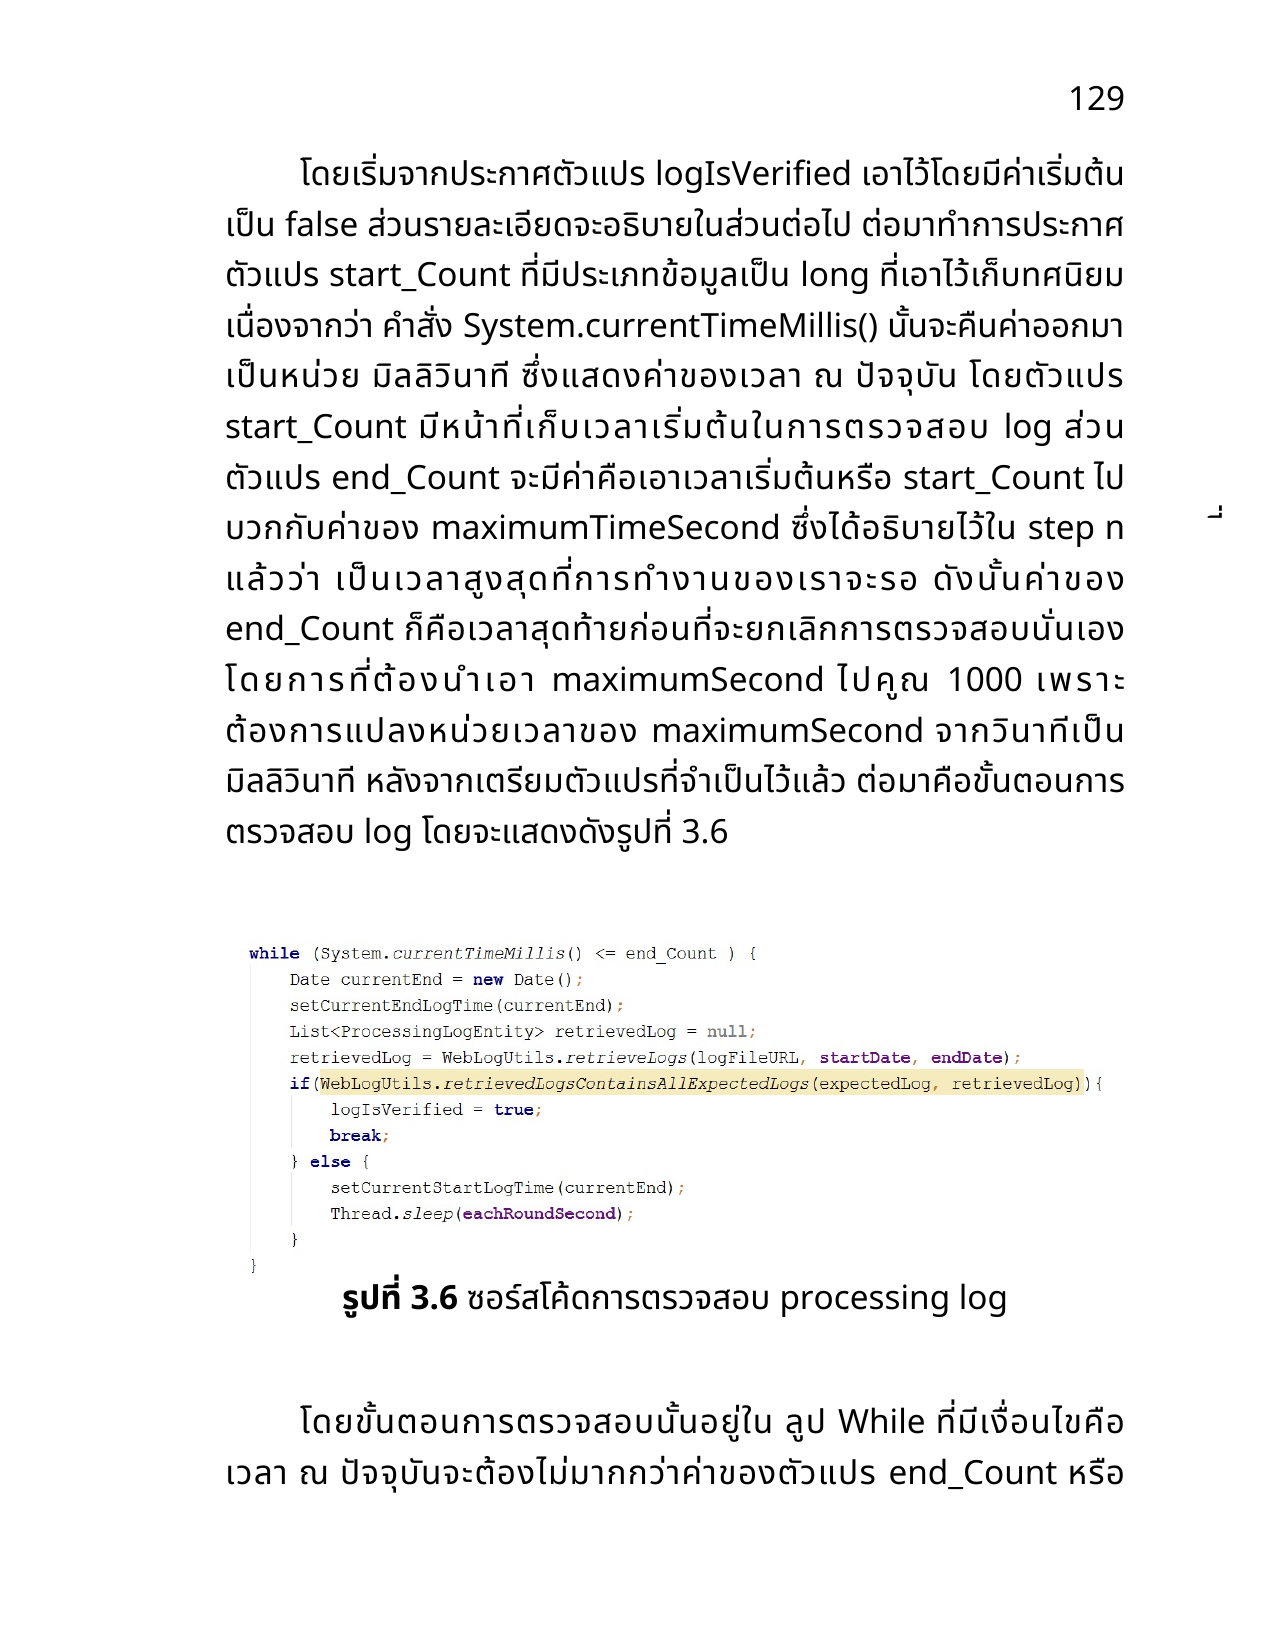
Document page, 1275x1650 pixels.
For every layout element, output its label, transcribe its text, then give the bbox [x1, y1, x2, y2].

picture [243, 924, 1107, 1274]
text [225, 1398, 1125, 1499]
text ซอร์สโค้ดการตรวจสอบ processing log [225, 1274, 1125, 1324]
text โดยเริ่มจากประกาศตัวแปร logIsVerified เอาไว้โดยมีค่าเริ่มต้นเป็น false ส่วนรายละเอียดจะอธิบายในส่วนต่อไป ต่อมาทำการประกาศตัวแปร start_Count ที่มีประเภทข้อมูลเป็น long ที่เอาไว้เก็บทศนิยม เนื่องจากว่า คำสั่ง System.currentTimeMillis() นั้นจะคืนค่าออกมาเป็นหน่วย มิลลิวินาที ซึ่งแสดงค่าของเวลา ณ ปัจจุบัน โดยตัวแปร start_Count มีหน้าที่เก็บเวลาเริ่มต้นในการตรวจสอบ log ส่วนตัวแปร end_Count จะมีค่าคือเอาเวลาเริ่มต้นหรือ start_Count ไปบวกกับค่าของ maximumTimeSecond ซึ่งได้อธิบายไว้ใน step ที่แล้วว่า เป็นเวลาสูงสุดที่การทำงานของเราจะรอ ดังนั้นค่าของ end_Count ก็คือเวลาสุดท้ายก่อนที่จะยกเลิกการตรวจสอบนั่นเอง โดยการที่ต้องนำเอา maximumSecond ไปคูณ 1000 เพราะต้องการแปลงหน่วยเวลาของ maximumSecond จากวินาทีเป็น มิลลิวินาที หลังจากเตรียมตัวแปรที่จำเป็นไว้แล้ว ต่อมาคือขั้นตอนการตรวจสอบ log โดยจะแสดงดังรูปที่ 3.71 [225, 150, 1125, 858]
